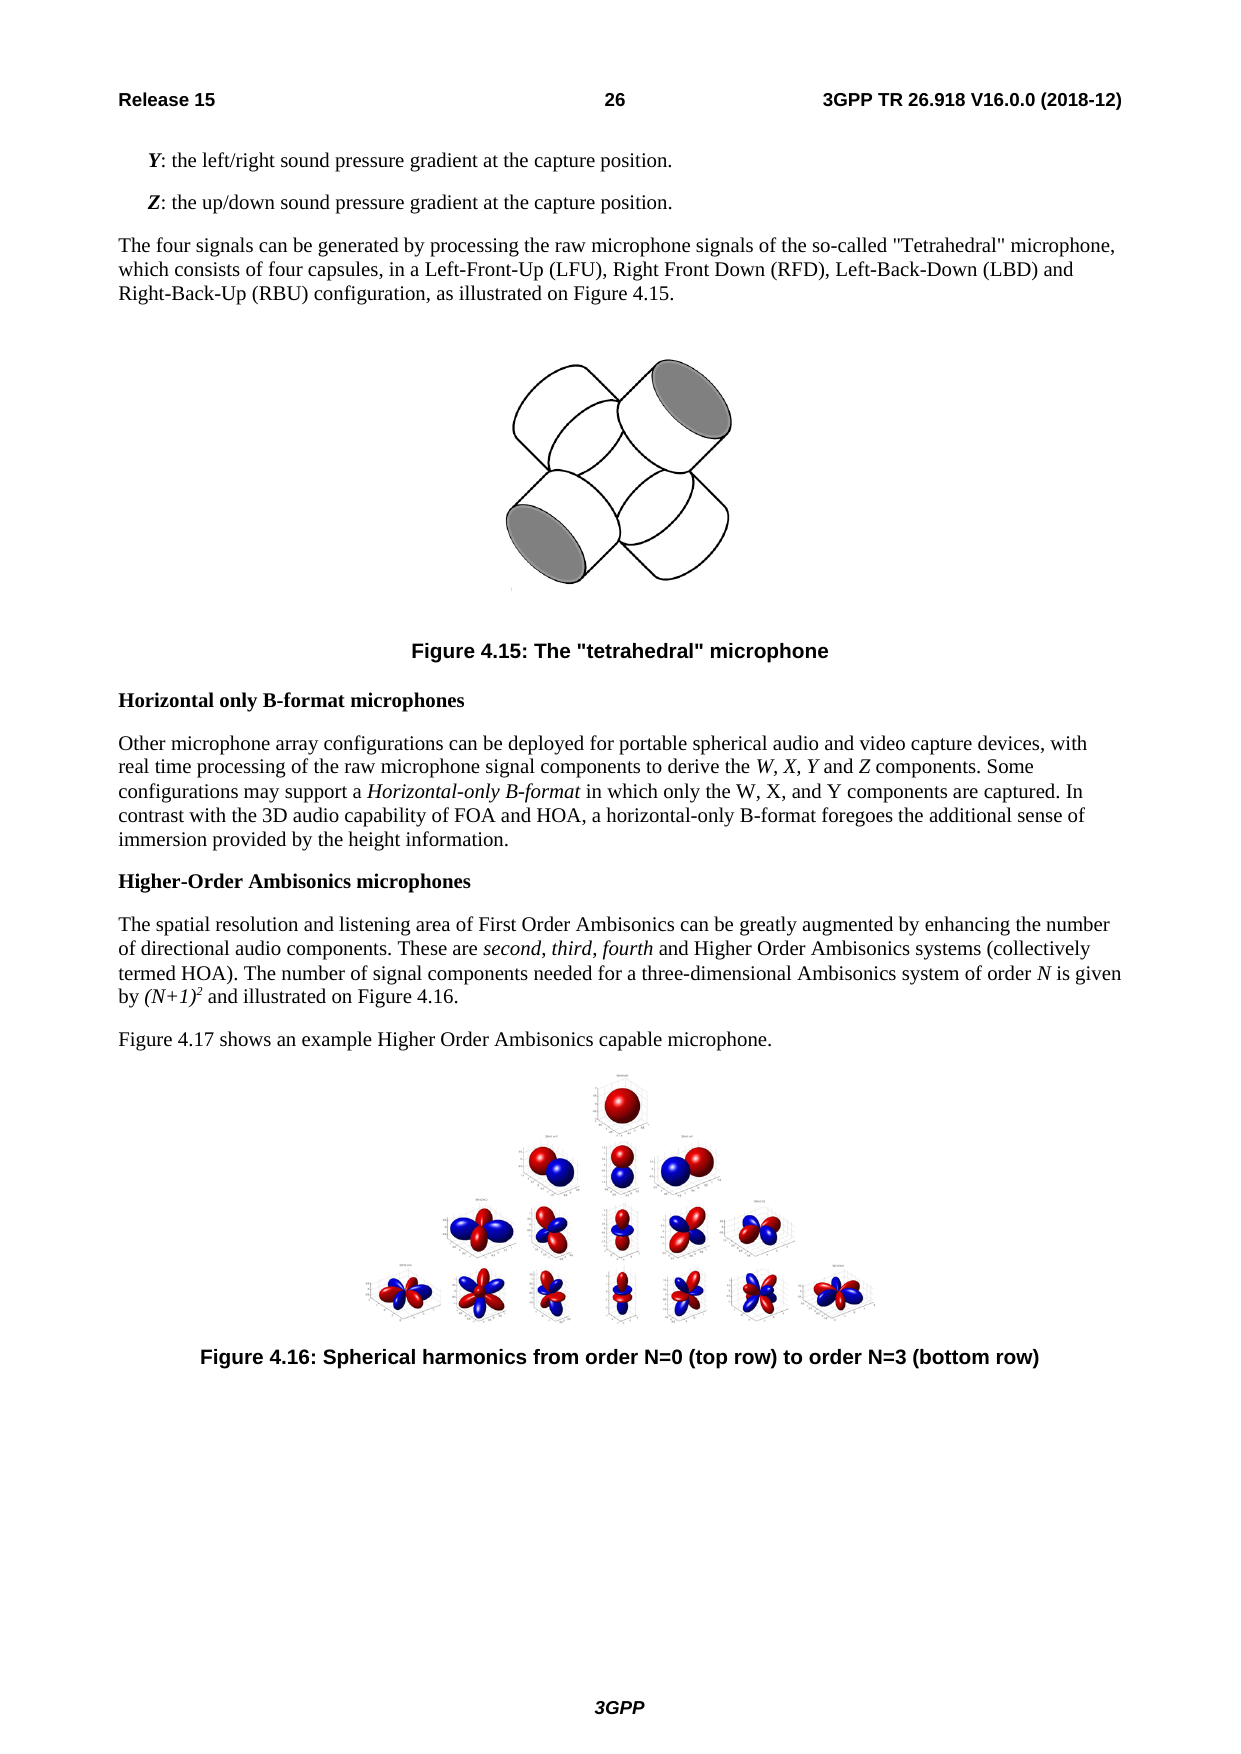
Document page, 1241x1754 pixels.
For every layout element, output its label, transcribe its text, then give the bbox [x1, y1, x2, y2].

text Figure 4.16: Spherical harmonics from order N=0 (top row) to order N=3 (bottom row) [118, 1345, 1122, 1369]
picture [474, 324, 766, 620]
picture [363, 1070, 878, 1327]
text Z: the up/down sound pressure gradient at the capture position. [148, 190, 1122, 214]
text Other microphone array configurations can be deployed for portable spherical audio and video capture devices, with real time processing of the raw microphone signal components to derive the W, X, Y and Z components. Some configurations may support a Horizontal-only B-format in which only the W, X, and Y components are captured. In contrast with the 3D audio capability of FOA and HOA, a horizontal-only B-format foregoes the additional sense of immersion provided by the height information. [118, 730, 1122, 851]
text The spatial resolution and listening area of First Order Ambisonics can be greatly augmented by enhancing the number of directional audio components. These are second, third, fourth and Higher Order Ambisonics systems (collectively termed HOA). The number of signal components needed for a three-dimensional Ambisonics system of order N is given by (N+1)2 and illustrated on Figure 4.16. [118, 912, 1122, 1008]
text Y: the left/right sound pressure gradient at the capture position. [148, 147, 1122, 172]
text Horizontal only B-format microphones [118, 688, 1122, 712]
text Figure 4.17 shows an example Higher Order Ambisonics capable microphone. [118, 1027, 1122, 1051]
text Higher-Order Ambisonics microphones [118, 869, 1122, 893]
text Figure 4.15: The "tetrahedral" microphone [118, 639, 1122, 663]
text The four signals can be generated by processing the raw microphone signals of the so-called "Tetrahedral" microphone, which consists of four capsules, in a Left-Front-Up (LFU), Right Front Down (RFD), Left-Back-Down (LBD) and Right-Back-Up (RBU) configuration, as illustrated on Figure 4.15. [118, 233, 1122, 305]
